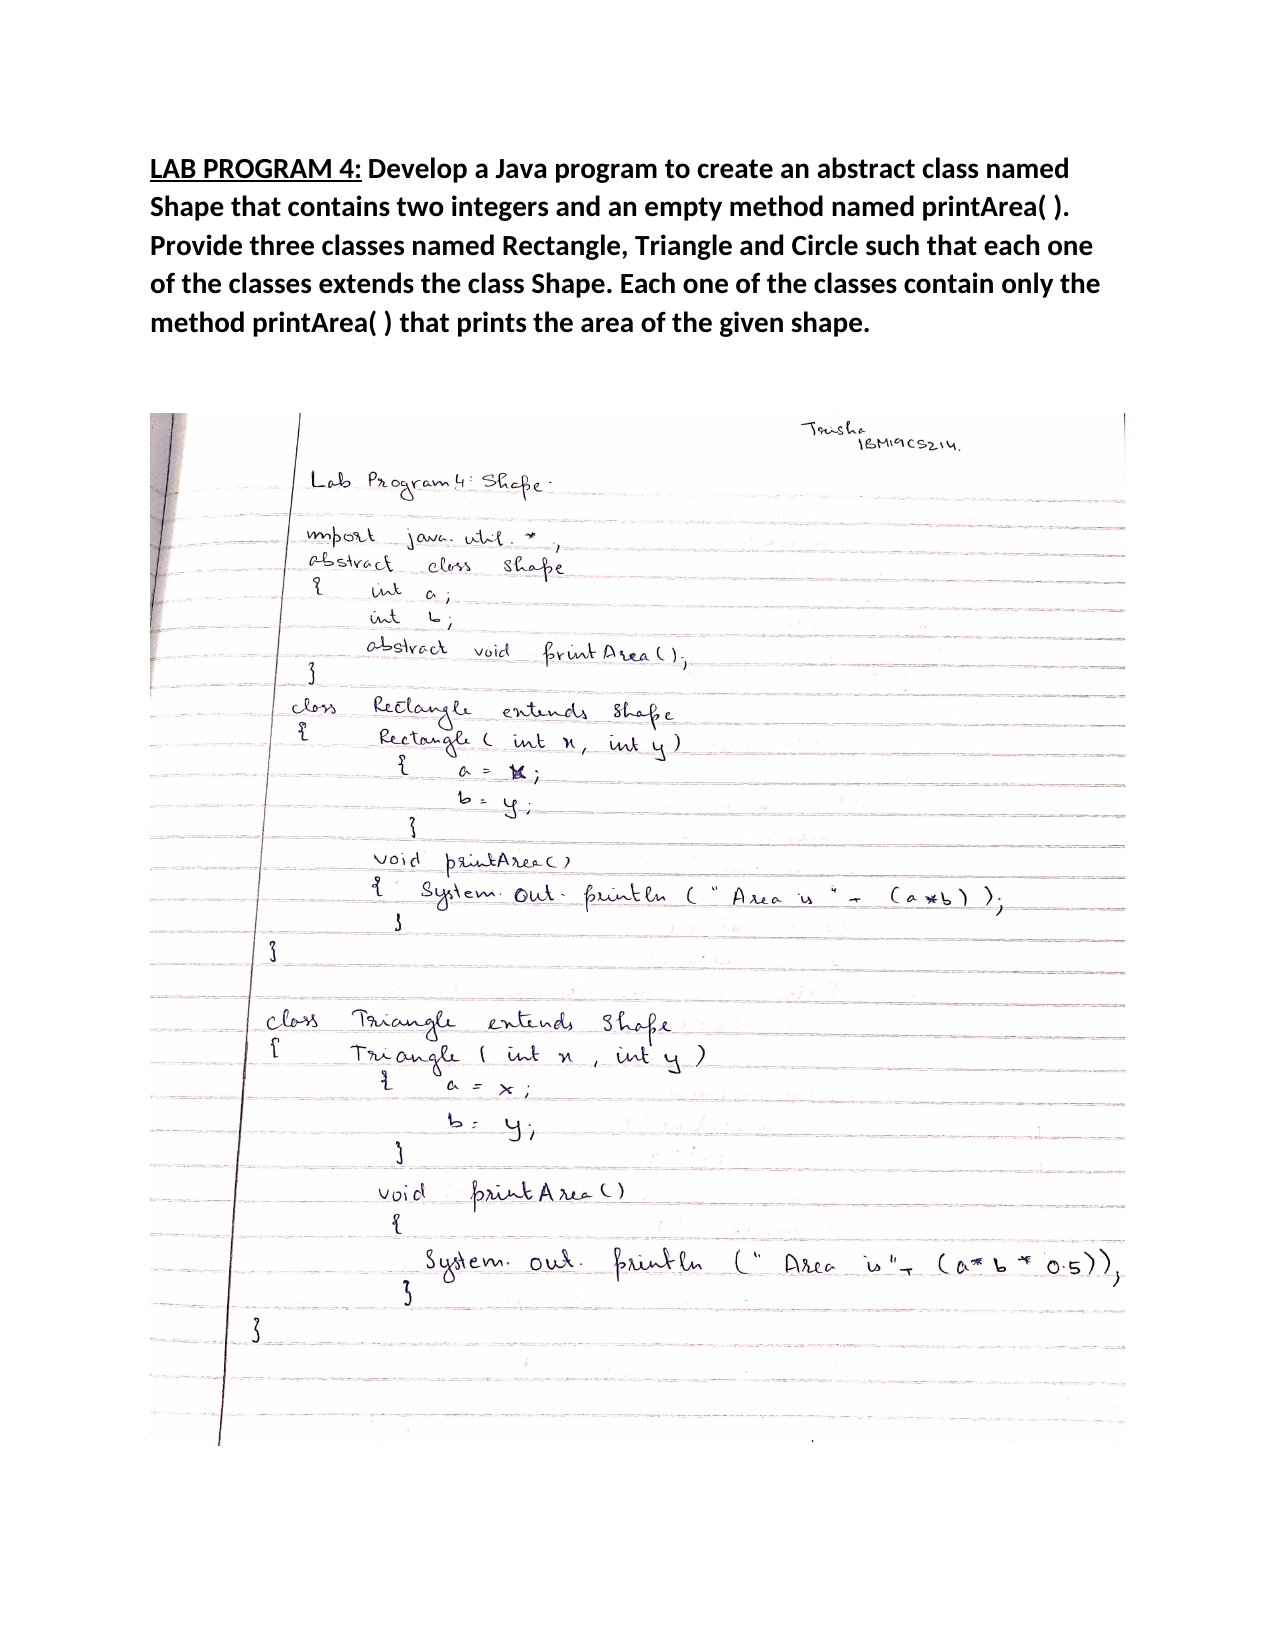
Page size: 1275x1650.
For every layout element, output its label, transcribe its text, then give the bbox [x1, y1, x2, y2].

picture [150, 413, 1125, 1446]
text LAB PROGRAM 4: Develop a Java program to create an abstract class named Shape that contains two integers and an empty method named printArea( ). Provide three classes named Rectangle, Triangle and Circle such that each one of the classes extends the class Shape. Each one of the classes contain only the method printArea( ) that prints the area of the given shape. [150, 150, 1125, 339]
